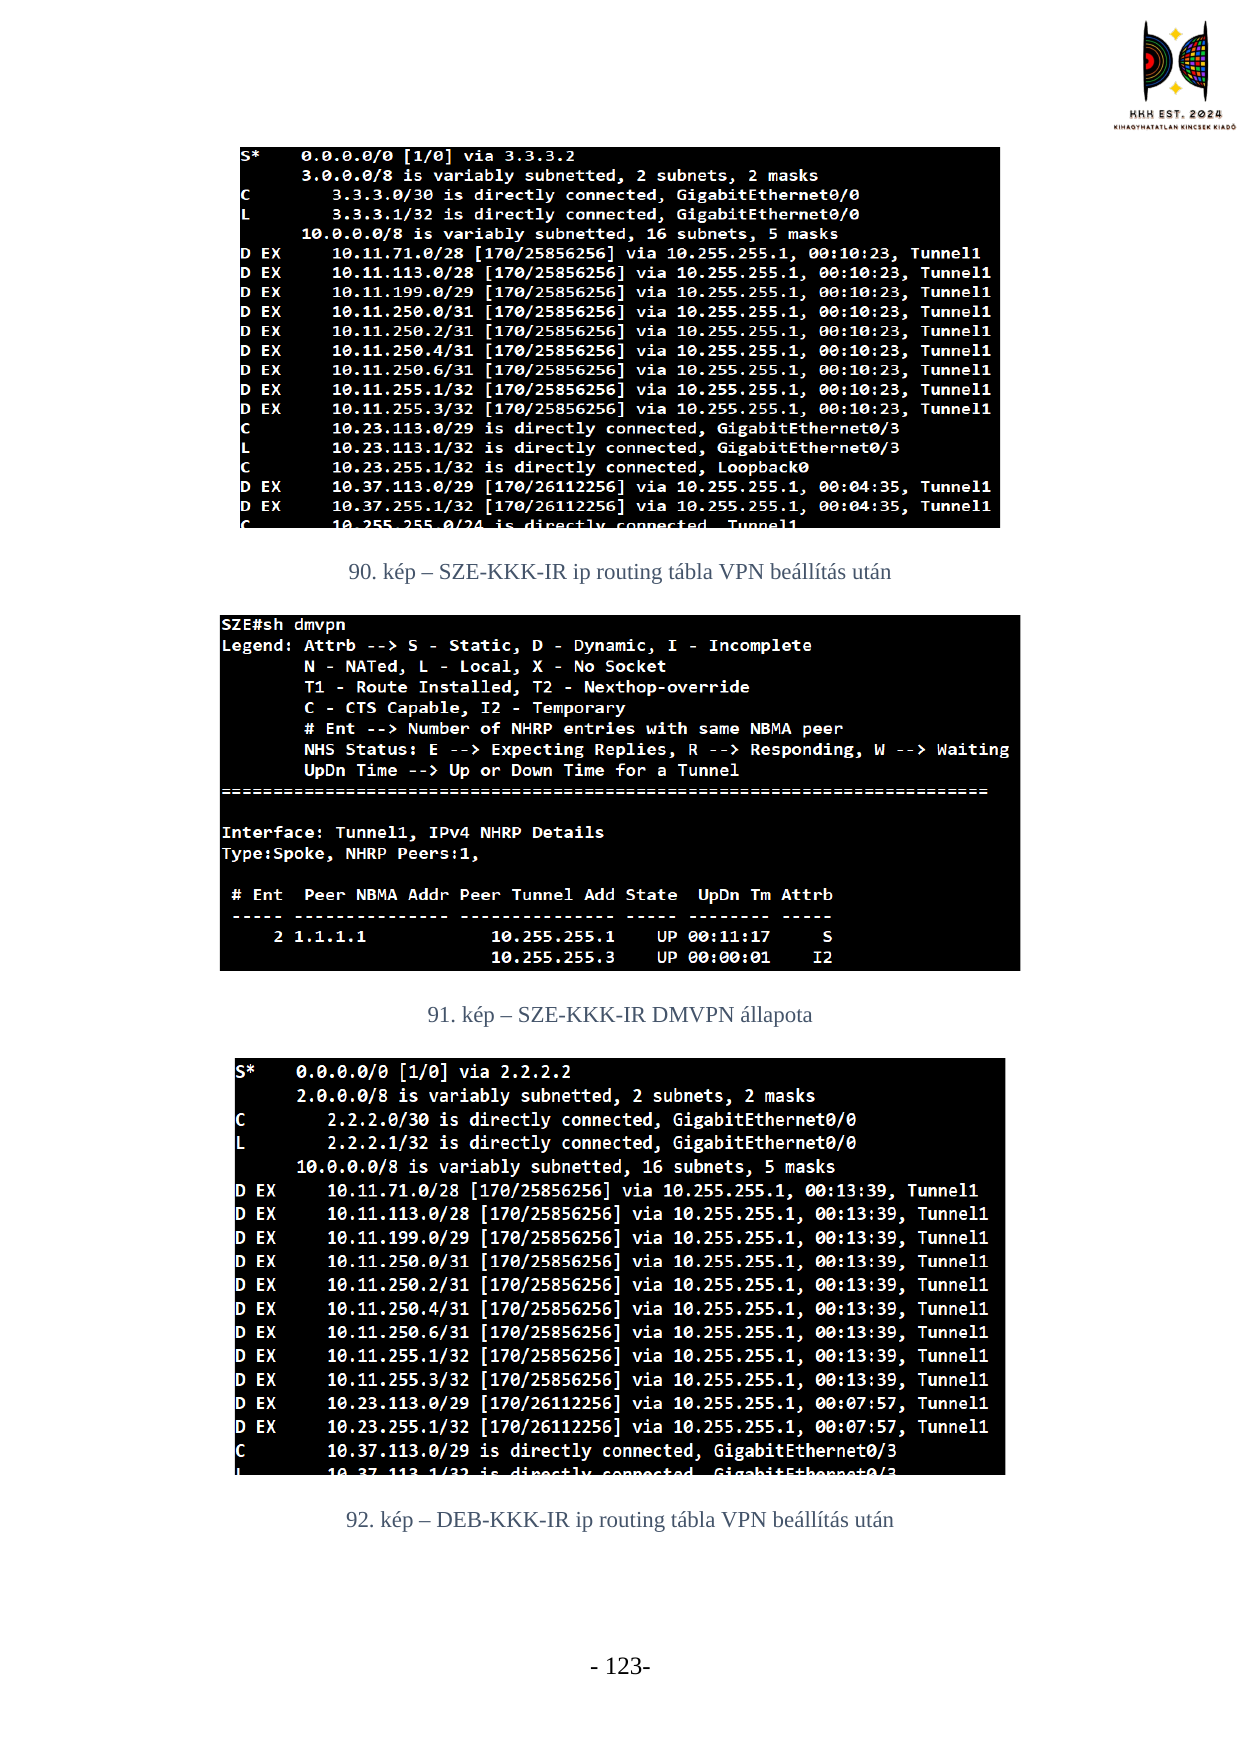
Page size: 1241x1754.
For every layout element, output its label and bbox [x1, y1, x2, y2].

picture [240, 147, 1001, 528]
picture [234, 1058, 1006, 1475]
picture [219, 615, 1021, 971]
picture [1105, 9, 1241, 135]
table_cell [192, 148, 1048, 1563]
